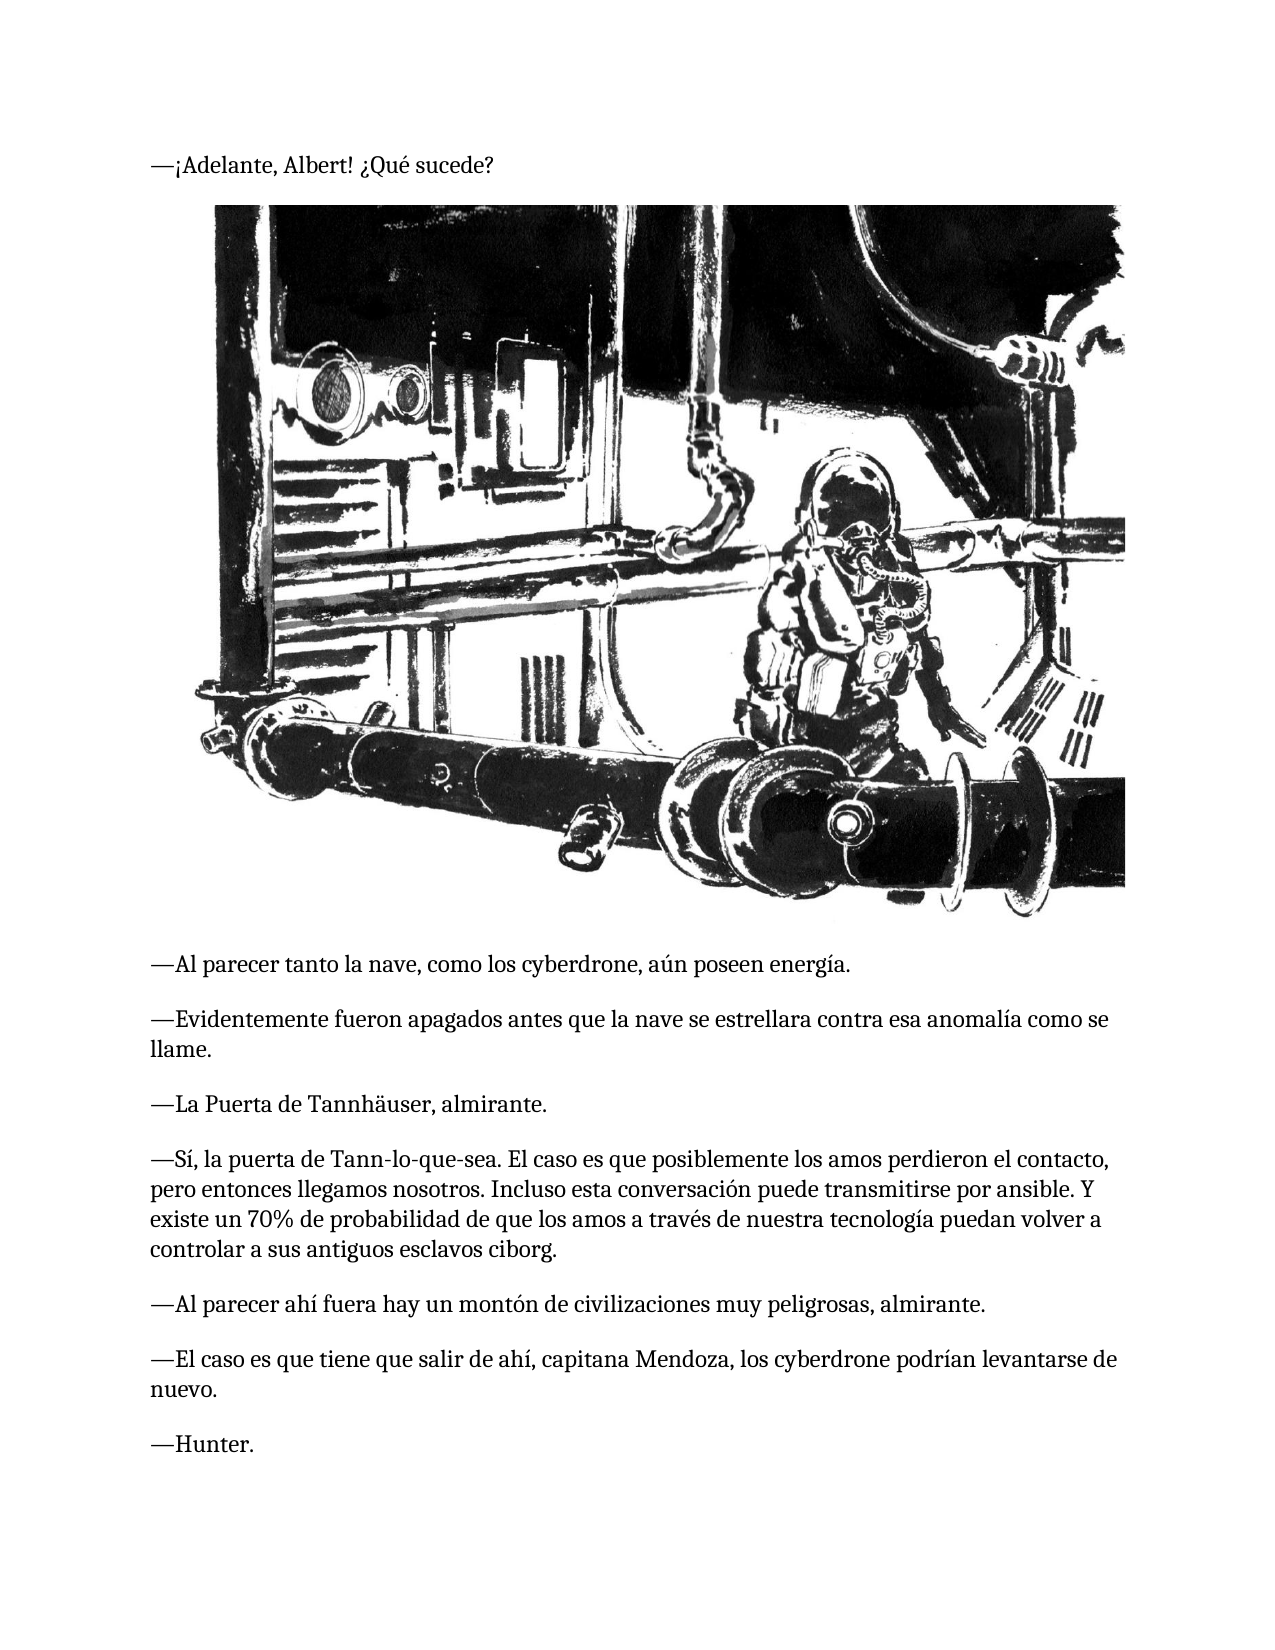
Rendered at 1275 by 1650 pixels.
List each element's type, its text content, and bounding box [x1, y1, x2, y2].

text —Evidentemente fueron apagados antes que la nave se estrellara contra esa anomalía como se llame. [150, 1004, 1125, 1064]
text —Sí, la puerta de Tann-lo-que-sea. El caso es que posiblemente los amos perdieron el contacto, pero entonces llegamos nosotros. Incluso esta conversación puede transmitirse por ansible. Y existe un 70% de probabilidad de que los amos a través de nuestra tecnología puedan volver a controlar a sus antiguos esclavos ciborg. [150, 1144, 1125, 1264]
text —¡Adelante, Albert! ¿Qué sucede? [150, 150, 1125, 180]
text —El caso es que tiene que salir de ahí, capitana Mendoza, los cyberdrone podrían levantarse de nuevo. [150, 1344, 1125, 1404]
text —La Puerta de Tannhäuser, almirante. [150, 1089, 1125, 1119]
picture [150, 205, 1125, 924]
text —Al parecer ahí fuera hay un montón de civilizaciones muy peligrosas, almirante. [150, 1289, 1125, 1319]
text —Al parecer tanto la nave, como los cyberdrone, aún poseen energía. [150, 949, 1125, 979]
text —Hunter. [150, 1429, 1125, 1459]
